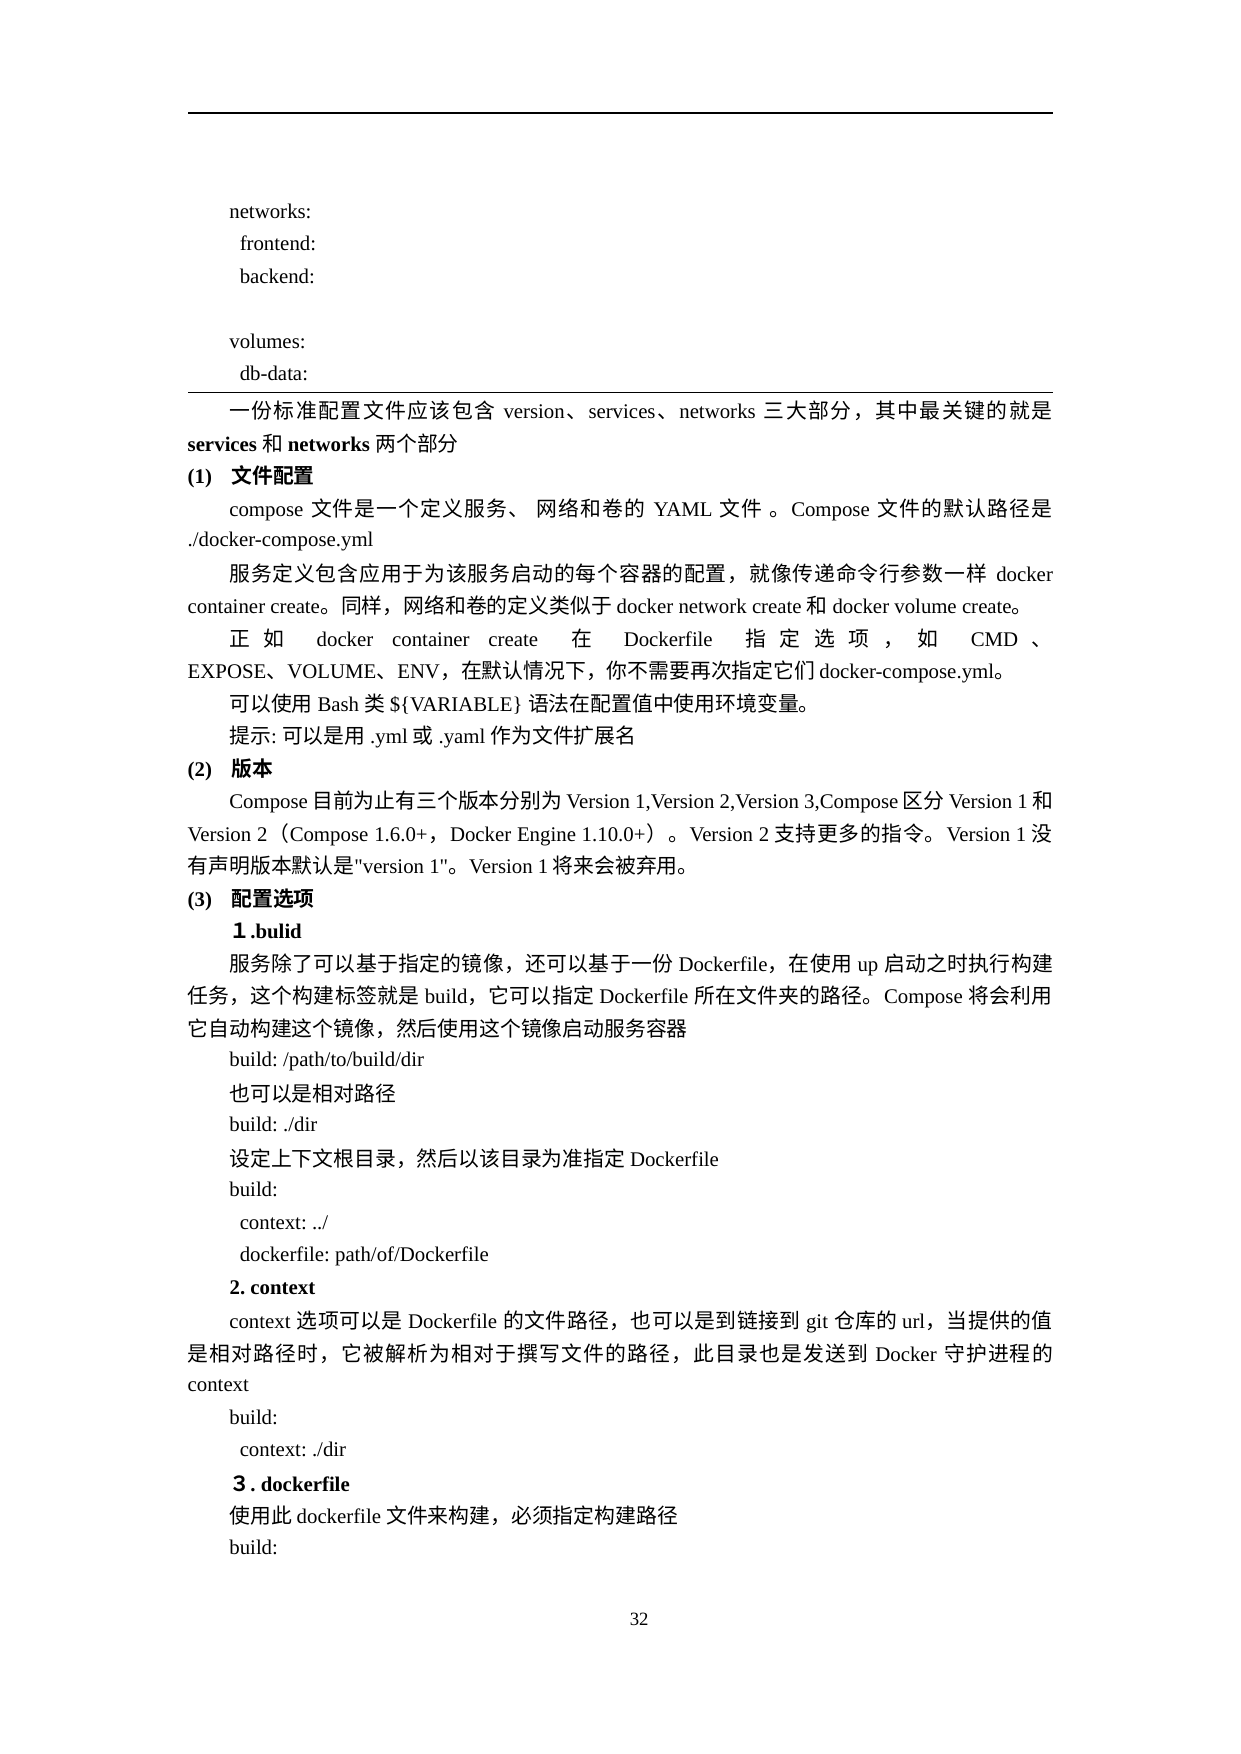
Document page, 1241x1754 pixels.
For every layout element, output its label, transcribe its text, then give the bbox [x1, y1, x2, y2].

text １.bulid [187, 913, 1053, 946]
text 一份标准配置文件应该包含 version、services、networks 三大部分，其中最关键的就是 services 和 networks 两个部分 [187, 393, 1053, 458]
text build: /path/to/build/dir [187, 1043, 1053, 1076]
subtitle 版本 [187, 751, 1053, 783]
text networks: [187, 194, 1053, 227]
text compose 文件是一个定义服务、 网络和卷的 YAML 文件 。Compose 文件的默认路径是 ./docker-compose.yml [187, 491, 1053, 556]
text build: [187, 1531, 1053, 1563]
text backend: [187, 259, 1053, 292]
text 使用此 dockerfile 文件来构建，必须指定构建路径 [187, 1498, 1053, 1531]
text db-data: [187, 357, 1053, 393]
text dockerfile: path/of/Dockerfile [187, 1238, 1053, 1271]
text context: ../ [187, 1206, 1053, 1238]
text context 选项可以是 Dockerfile 的文件路径，也可以是到链接到 git 仓库的url，当提供的值是相对路径时，它被解析为相对于撰写文件的路径，此目录也是发送到 Docker 守护进程的 context [187, 1303, 1053, 1401]
text context: ./dir [187, 1433, 1053, 1466]
text 提示: 可以是用 .yml 或 .yaml 作为文件扩展名 [187, 718, 1053, 751]
text 设定上下文根目录，然后以该目录为准指定 Dockerfile [187, 1141, 1053, 1173]
text 服务除了可以基于指定的镜像，还可以基于一份 Dockerfile，在使用 up 启动之时执行构建任务，这个构建标签就是 build，它可以指定 Dockerfile 所在文件夹的路径。Compose 将会利用它自动构建这个镜像，然后使用这个镜像启动服务容器 [187, 946, 1053, 1043]
text volumes: [187, 324, 1053, 357]
text build: ./dir [187, 1108, 1053, 1141]
text build: [187, 1401, 1053, 1433]
text ３. dockerfile [187, 1466, 1053, 1498]
text 可以使用 Bash 类 ${VARIABLE} 语法在配置值中使用环境变量。 [187, 686, 1053, 718]
text frontend: [187, 227, 1053, 259]
text 也可以是相对路径 [187, 1076, 1053, 1108]
text Compose目前为止有三个版本分别为Version 1,Version 2,Version 3,Compose区分Version 1和Version 2（Compose 1.6.0+，Docker Engine 1.10.0+）。Version 2支持更多的指令。Version 1没有声明版本默认是"version 1"。Version 1将来会被弃用。 [187, 783, 1053, 881]
text 服务定义包含应用于为该服务启动的每个容器的配置，就像传递命令行参数一样 docker container create。同样，网络和卷的定义类似于 docker network create 和 docker volume create。 [187, 556, 1053, 621]
text build: [187, 1173, 1053, 1206]
subtitle 文件配置 [187, 458, 1053, 491]
subtitle 配置选项 [187, 881, 1053, 913]
text 2. context [187, 1271, 1053, 1303]
text 正如 docker container create 在 Dockerfile 指定选项，如 CMD、 EXPOSE、VOLUME、ENV，在默认情况下，你不需要再次指定它们docker-compose.yml。 [187, 621, 1053, 686]
